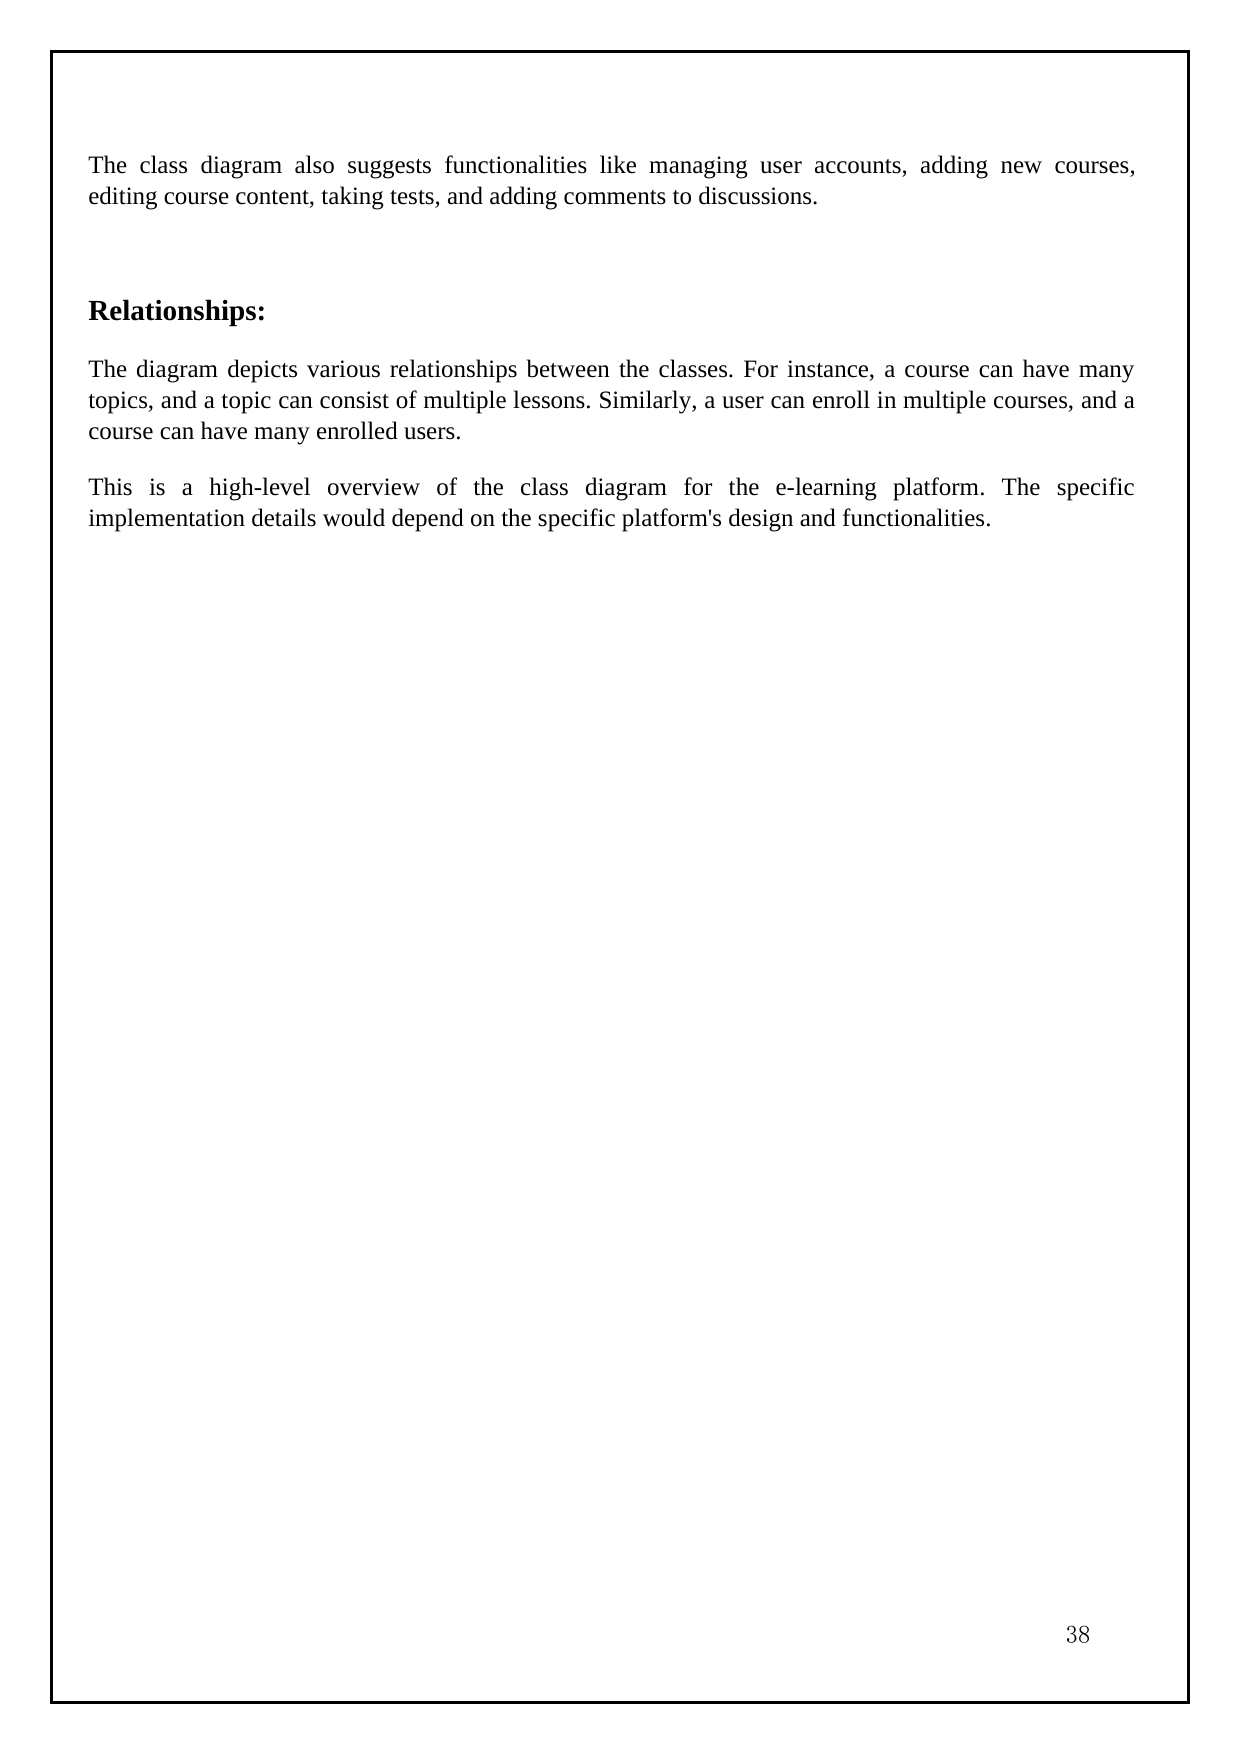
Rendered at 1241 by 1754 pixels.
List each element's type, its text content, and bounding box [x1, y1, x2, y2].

text The diagram depicts various relationships between the classes. For instance, a course can have many topics, and a topic can consist of multiple lessons. Similarly, a user can enroll in multiple courses, and a course can have many enrolled users. [88, 354, 1137, 445]
text The class diagram also suggests functionalities like managing user accounts, adding new courses, editing course content, taking tests, and adding comments to discussions. [88, 150, 1137, 210]
text Relationships: [88, 293, 1137, 327]
text This is a high-level overview of the class diagram for the e-learning platform. The specific implementation details would depend on the specific platform's design and functionalities. [88, 472, 1137, 532]
